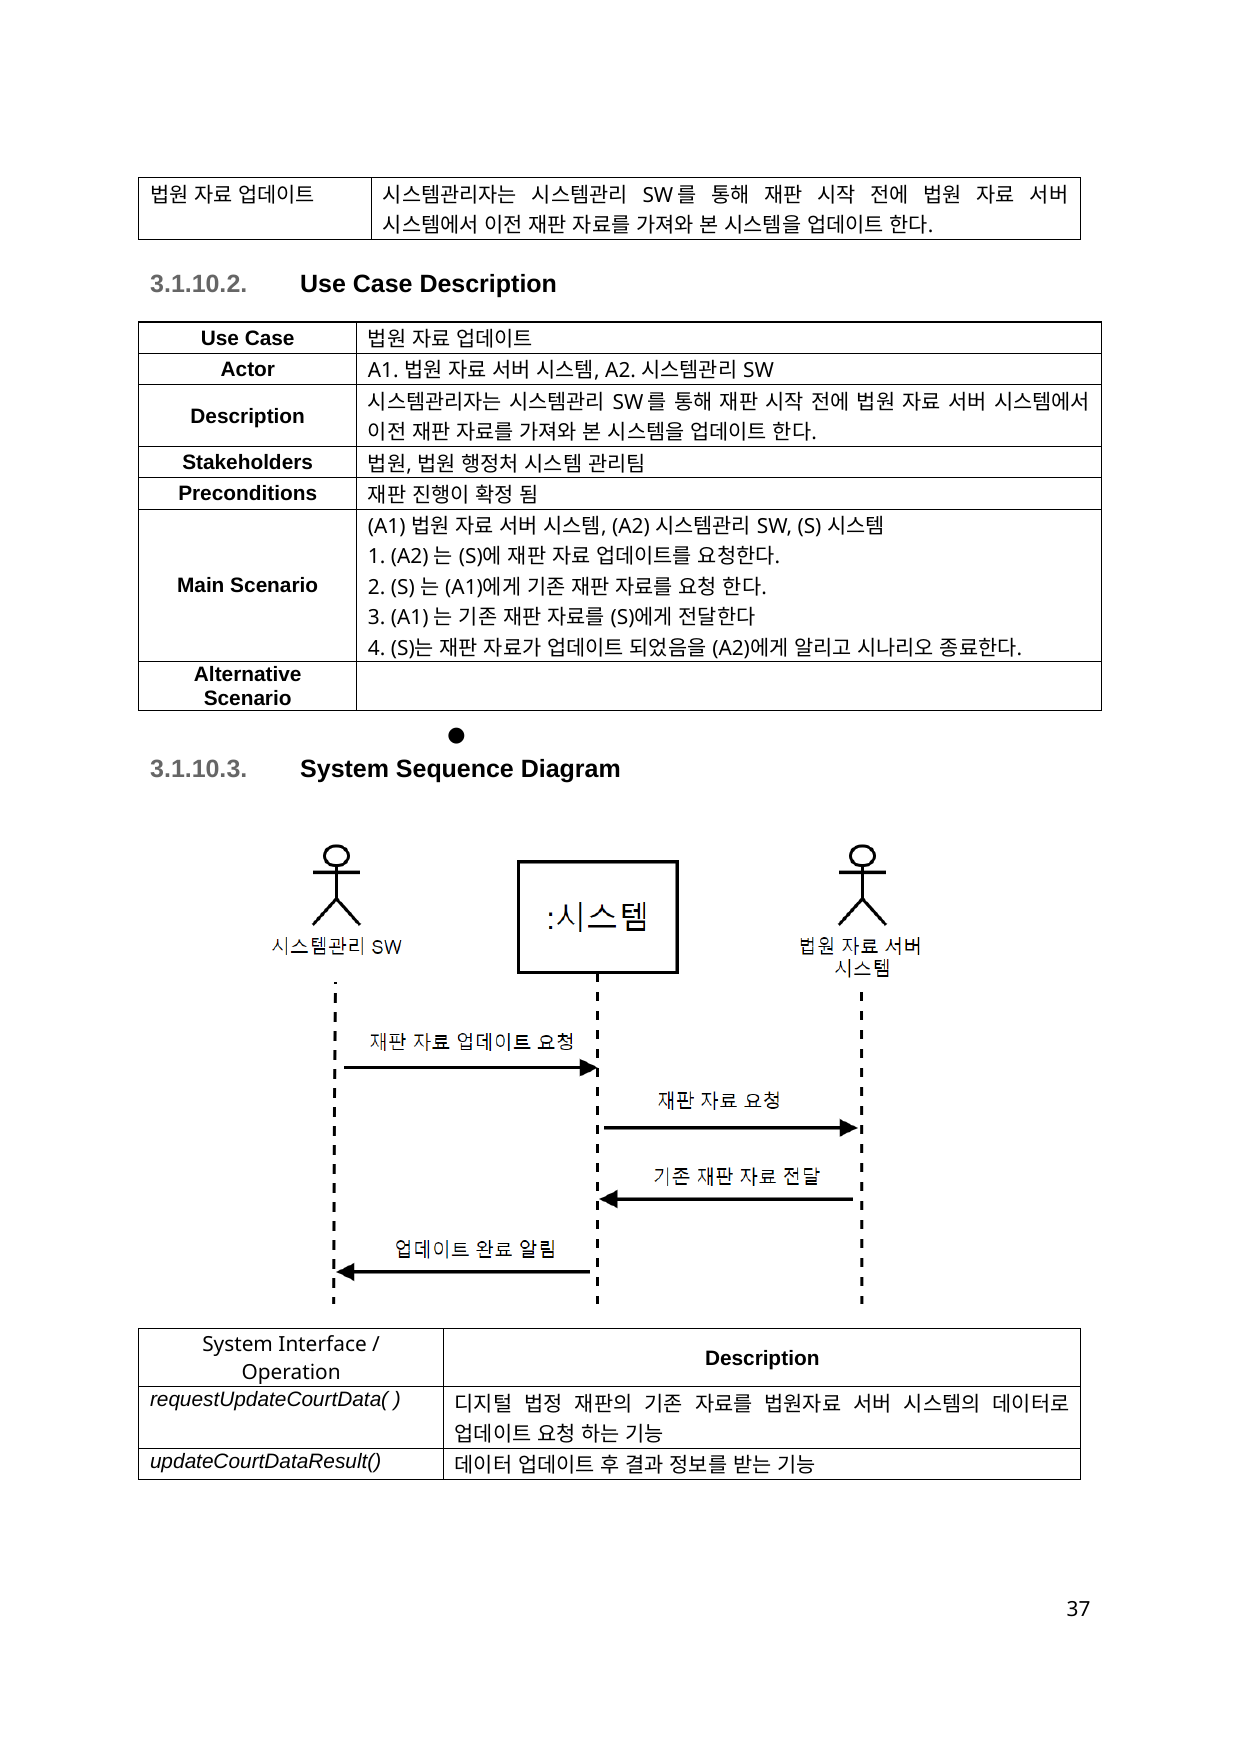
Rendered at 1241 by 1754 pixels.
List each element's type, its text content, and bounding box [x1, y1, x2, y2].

table_cell [357, 385, 1101, 446]
table_header [357, 323, 1101, 353]
picture [252, 811, 965, 1304]
table_cell Alternative Scenario [139, 662, 356, 710]
table_header Use Case [139, 323, 356, 353]
table_cell [357, 510, 1101, 661]
table_cell Stakeholders [139, 447, 356, 477]
table_cell Actor [139, 354, 356, 384]
subtitle Use Case Description [150, 269, 1090, 297]
table_cell [357, 478, 1101, 508]
table_cell Main Scenario [139, 510, 356, 661]
subtitle System Sequence Diagram [150, 754, 1090, 782]
table_cell [357, 447, 1101, 477]
table_cell [357, 662, 1101, 710]
table_cell [357, 354, 1101, 384]
table_cell Description [139, 385, 356, 446]
table_cell Preconditions [139, 478, 356, 508]
